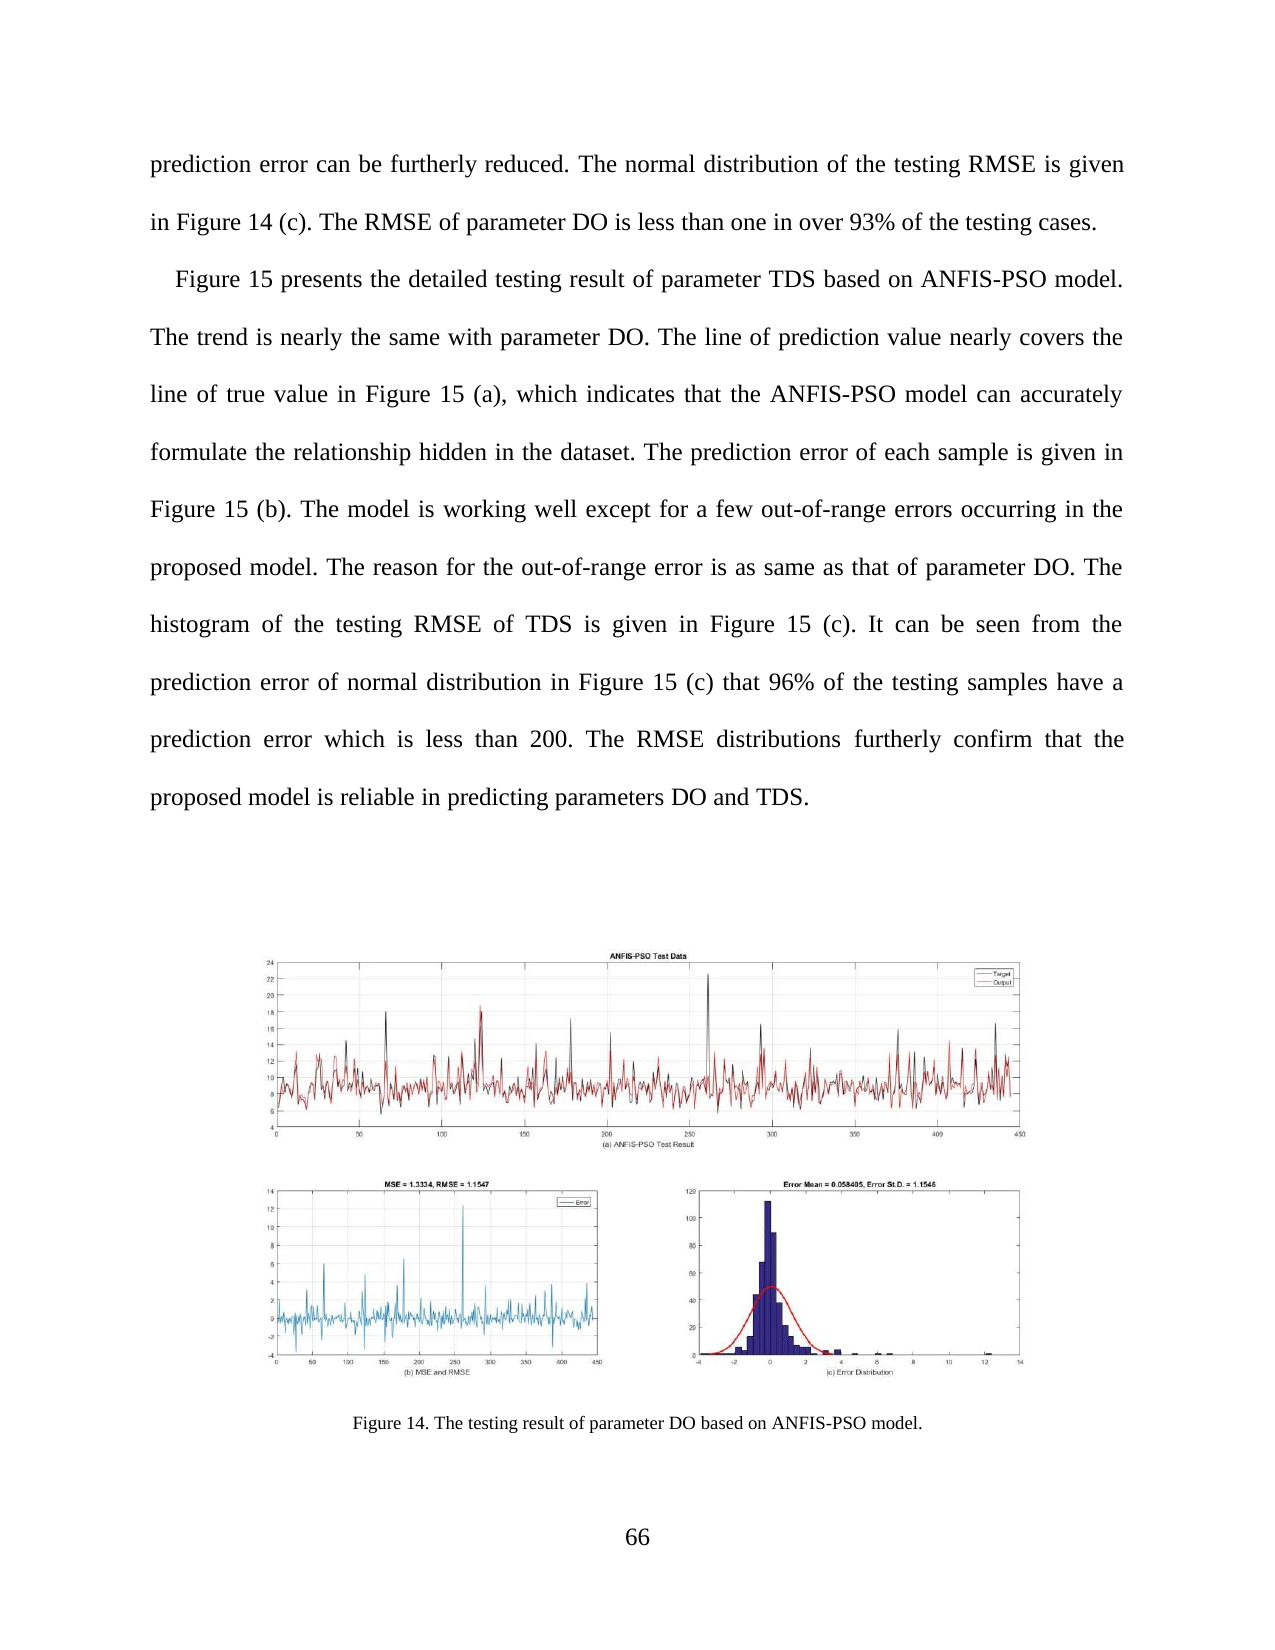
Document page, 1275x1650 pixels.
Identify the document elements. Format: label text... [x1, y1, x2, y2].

text Figure 15 presents the detailed testing result of parameter TDS based on ANFIS-PSO model. The trend is nearly the same with parameter DO. The line of prediction value nearly covers the line of true value in Figure 15 (a), which indicates that the ANFIS-PSO model can accurately formulate the relationship hidden in the dataset. The prediction error of each sample is given in Figure 15 (b). The model is working well except for a few out-of-range errors occurring in the proposed model. The reason for the out-of-range error is as same as that of parameter DO. The histogram of the testing RMSE of TDS is given in Figure 15 (c). It can be seen from the prediction error of normal distribution in Figure 15 (c) that 96% of the testing samples have a prediction error which is less than 200. The RMSE distributions furtherly confirm that the proposed model is reliable in predicting parameters DO and TDS. [150, 264, 1124, 810]
text prediction error can be furtherly reduced. The normal distribution of the testing RMSE is given in Figure 14 (c). The RMSE of parameter DO is less than one in over 93% of the testing cases. [150, 149, 1124, 235]
text Figure 14. The testing result of parameter DO based on ANFIS-PSO model. [351, 1408, 923, 1434]
picture [150, 926, 1110, 1408]
